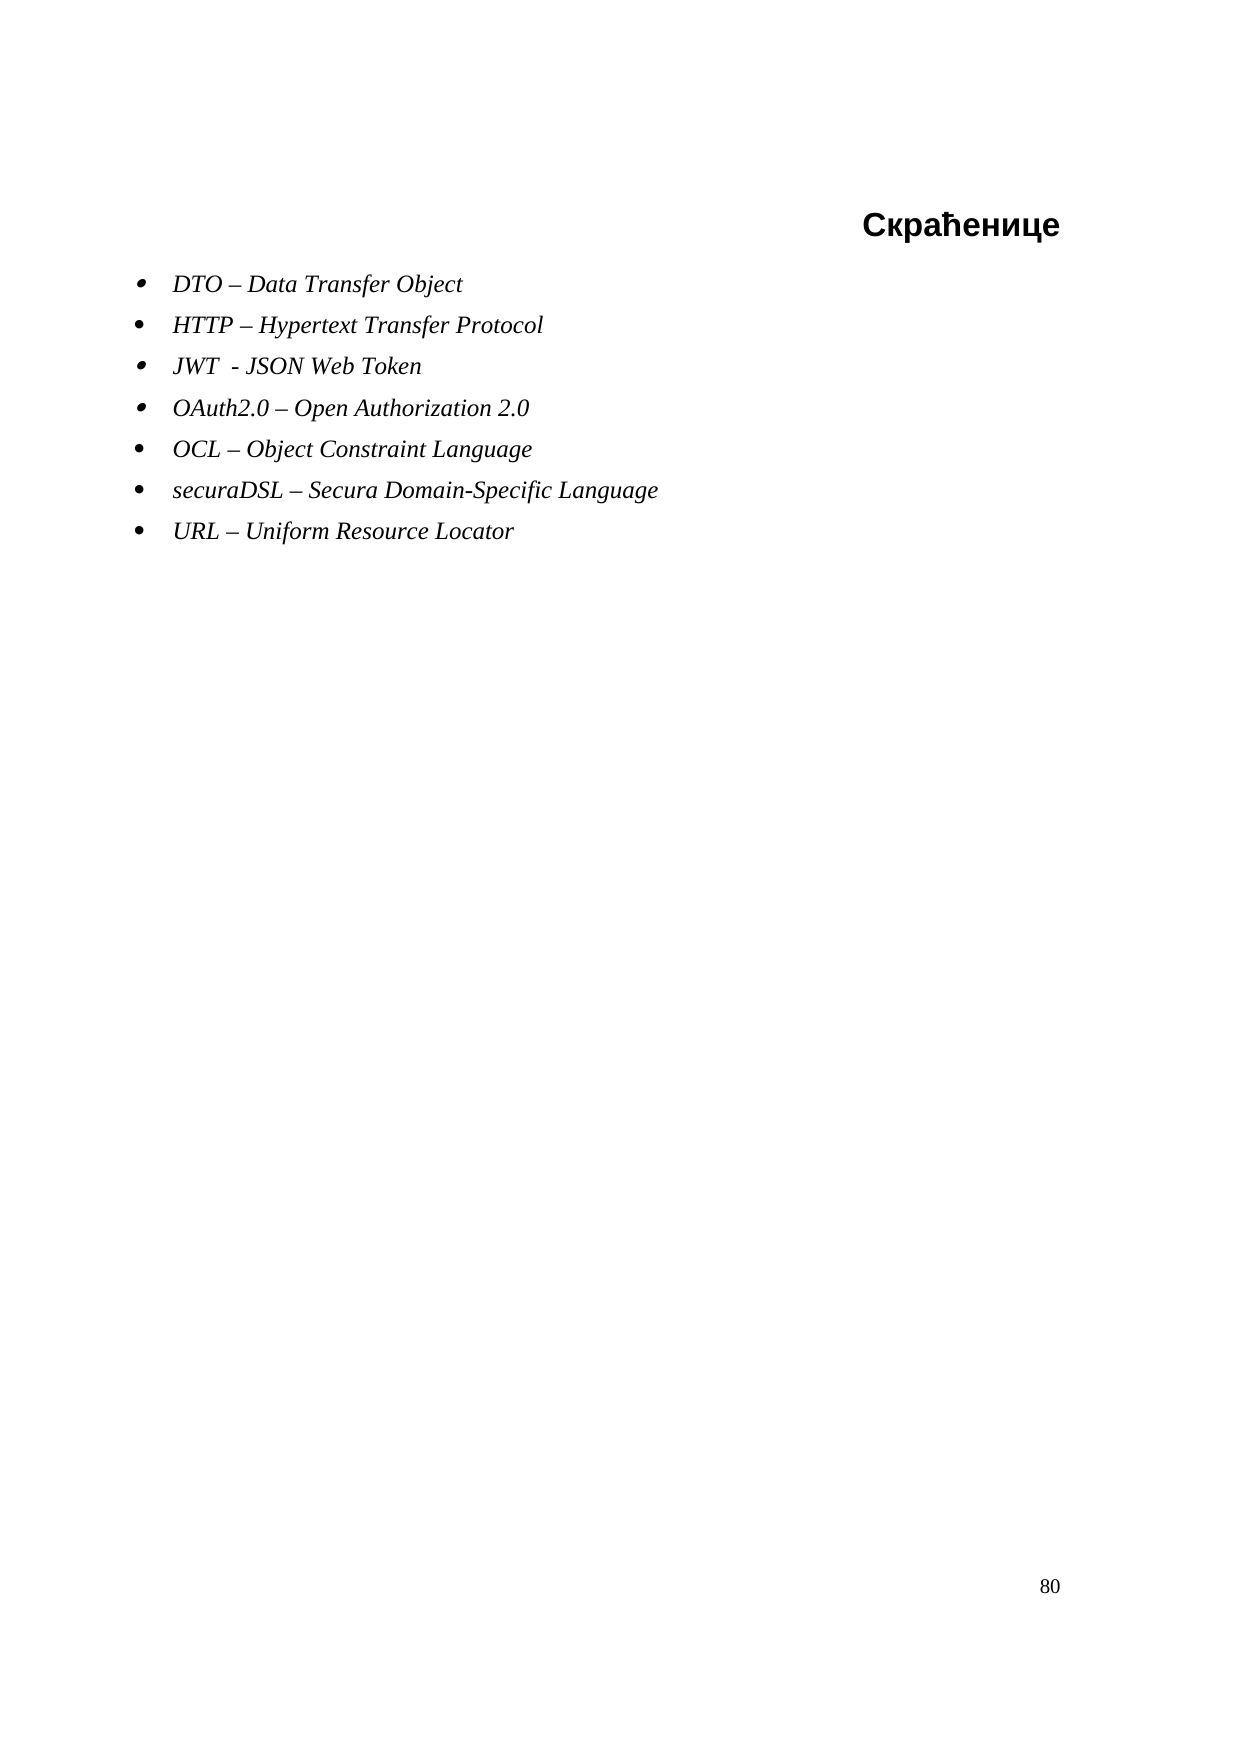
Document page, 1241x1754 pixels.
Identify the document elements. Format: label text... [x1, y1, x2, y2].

subtitle Скраћенице [172, 206, 1060, 244]
list DTO – Data Transfer Object [135, 269, 1060, 298]
list OCL – Object Constraint Language [135, 434, 1060, 463]
list JWT - JSON Web Token [135, 351, 1060, 380]
list securaDSL – Secura Domain-Specific Language [135, 475, 1060, 504]
list OAuth2.0 – Open Authorization 2.0 [135, 393, 1060, 421]
list HTTP – Hypertext Transfer Protocol [135, 310, 1060, 339]
list URL – Uniform Resource Locator [135, 516, 1060, 545]
